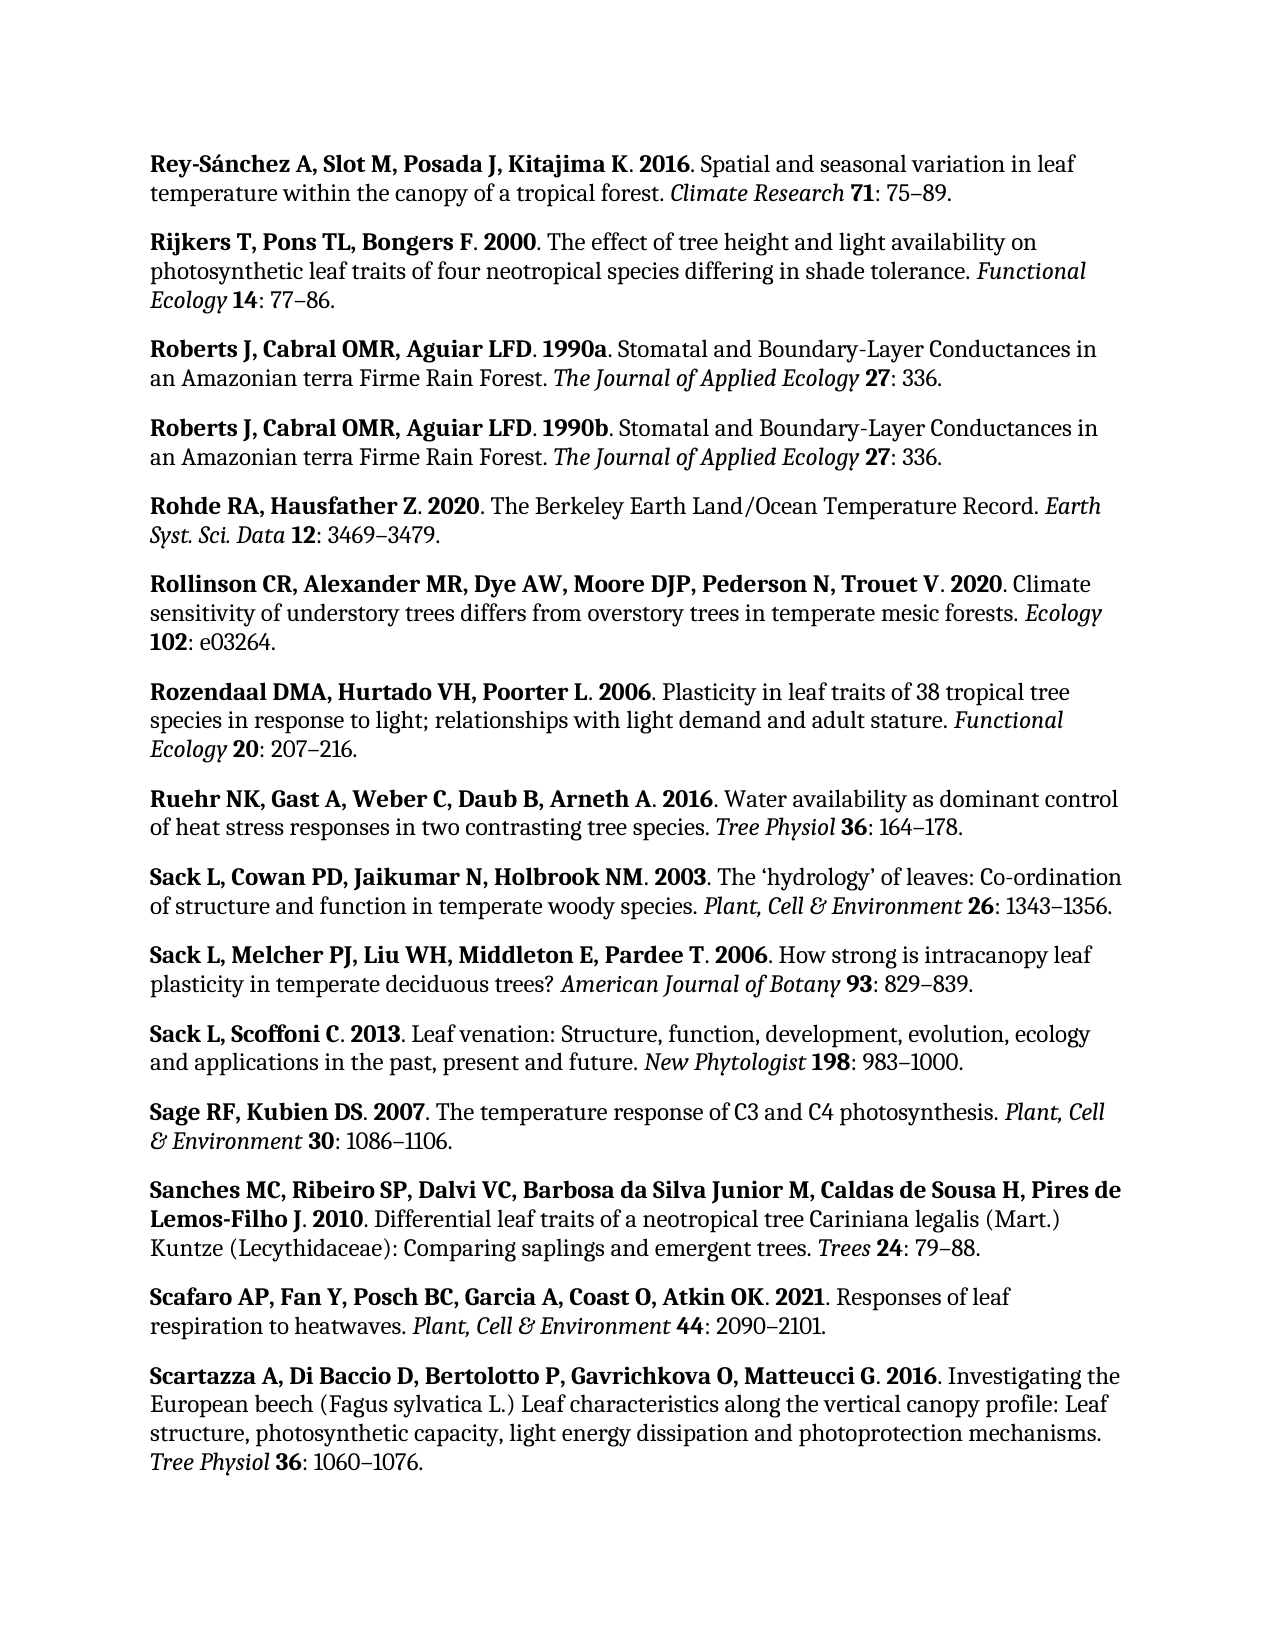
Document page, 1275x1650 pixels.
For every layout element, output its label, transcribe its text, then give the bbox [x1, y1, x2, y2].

text Rollinson CR, Alexander MR, Dye AW, Moore DJP, Pederson N, Trouet V. 2020. Climate sensitivity of understory trees differs from overstory trees in temperate mesic forests. Ecology 102: e03264. [150, 570, 1125, 657]
text Sack L, Scoffoni C. 2013. Leaf venation: Structure, function, development, evolution, ecology and applications in the past, present and future. New Phytologist 198: 983–1000. [150, 1019, 1125, 1077]
text Roberts J, Cabral OMR, Aguiar LFD. 1990b. Stomatal and Boundary-Layer Conductances in an Amazonian terra Firme Rain Forest. The Journal of Applied Ecology 27: 336. [150, 414, 1125, 471]
text Scafaro AP, Fan Y, Posch BC, Garcia A, Coast O, Atkin OK. 2021. Responses of leaf respiration to heatwaves. Plant, Cell & Environment 44: 2090–2101. [150, 1283, 1125, 1341]
text Sack L, Cowan PD, Jaikumar N, Holbrook NM. 2003. The ‘hydrology’ of leaves: Co-ordination of structure and function in temperate woody species. Plant, Cell & Environment 26: 1343–1356. [150, 863, 1125, 920]
text Ruehr NK, Gast A, Weber C, Daub B, Arneth A. 2016. Water availability as dominant control of heat stress responses in two contrasting tree species. Tree Physiol 36: 164–178. [150, 784, 1125, 842]
text Rohde RA, Hausfather Z. 2020. The Berkeley Earth Land/Ocean Temperature Record. Earth Syst. Sci. Data 12: 3469–3479. [150, 492, 1125, 549]
text Sanches MC, Ribeiro SP, Dalvi VC, Barbosa da Silva Junior M, Caldas de Sousa H, Pires de Lemos-Filho J. 2010. Differential leaf traits of a neotropical tree Cariniana legalis (Mart.) Kuntze (Lecythidaceae): Comparing saplings and emergent trees. Trees 24: 79–88. [150, 1176, 1125, 1262]
text Rijkers T, Pons TL, Bongers F. 2000. The effect of tree height and light availability on photosynthetic leaf traits of four neotropical species differing in shade tolerance. Functional Ecology 14: 77–86. [150, 228, 1125, 314]
text Roberts J, Cabral OMR, Aguiar LFD. 1990a. Stomatal and Boundary-Layer Conductances in an Amazonian terra Firme Rain Forest. The Journal of Applied Ecology 27: 336. [150, 335, 1125, 393]
text Rey-Sánchez A, Slot M, Posada J, Kitajima K. 2016. Spatial and seasonal variation in leaf temperature within the canopy of a tropical forest. Climate Research 71: 75–89. [150, 150, 1125, 207]
text Scartazza A, Di Baccio D, Bertolotto P, Gavrichkova O, Matteucci G. 2016. Investigating the European beech (Fagus sylvatica L.) Leaf characteristics along the vertical canopy profile: Leaf structure, photosynthetic capacity, light energy dissipation and photoprotection mechanisms. Tree Physiol 36: 1060–1076. [150, 1362, 1125, 1477]
text Sage RF, Kubien DS. 2007. The temperature response of C3 and C4 photosynthesis. Plant, Cell & Environment 30: 1086–1106. [150, 1098, 1125, 1155]
text Rozendaal DMA, Hurtado VH, Poorter L. 2006. Plasticity in leaf traits of 38 tropical tree species in response to light; relationships with light demand and adult stature. Functional Ecology 20: 207–216. [150, 677, 1125, 764]
text Sack L, Melcher PJ, Liu WH, Middleton E, Pardee T. 2006. How strong is intracanopy leaf plasticity in temperate deciduous trees? American Journal of Botany 93: 829–839. [150, 941, 1125, 999]
